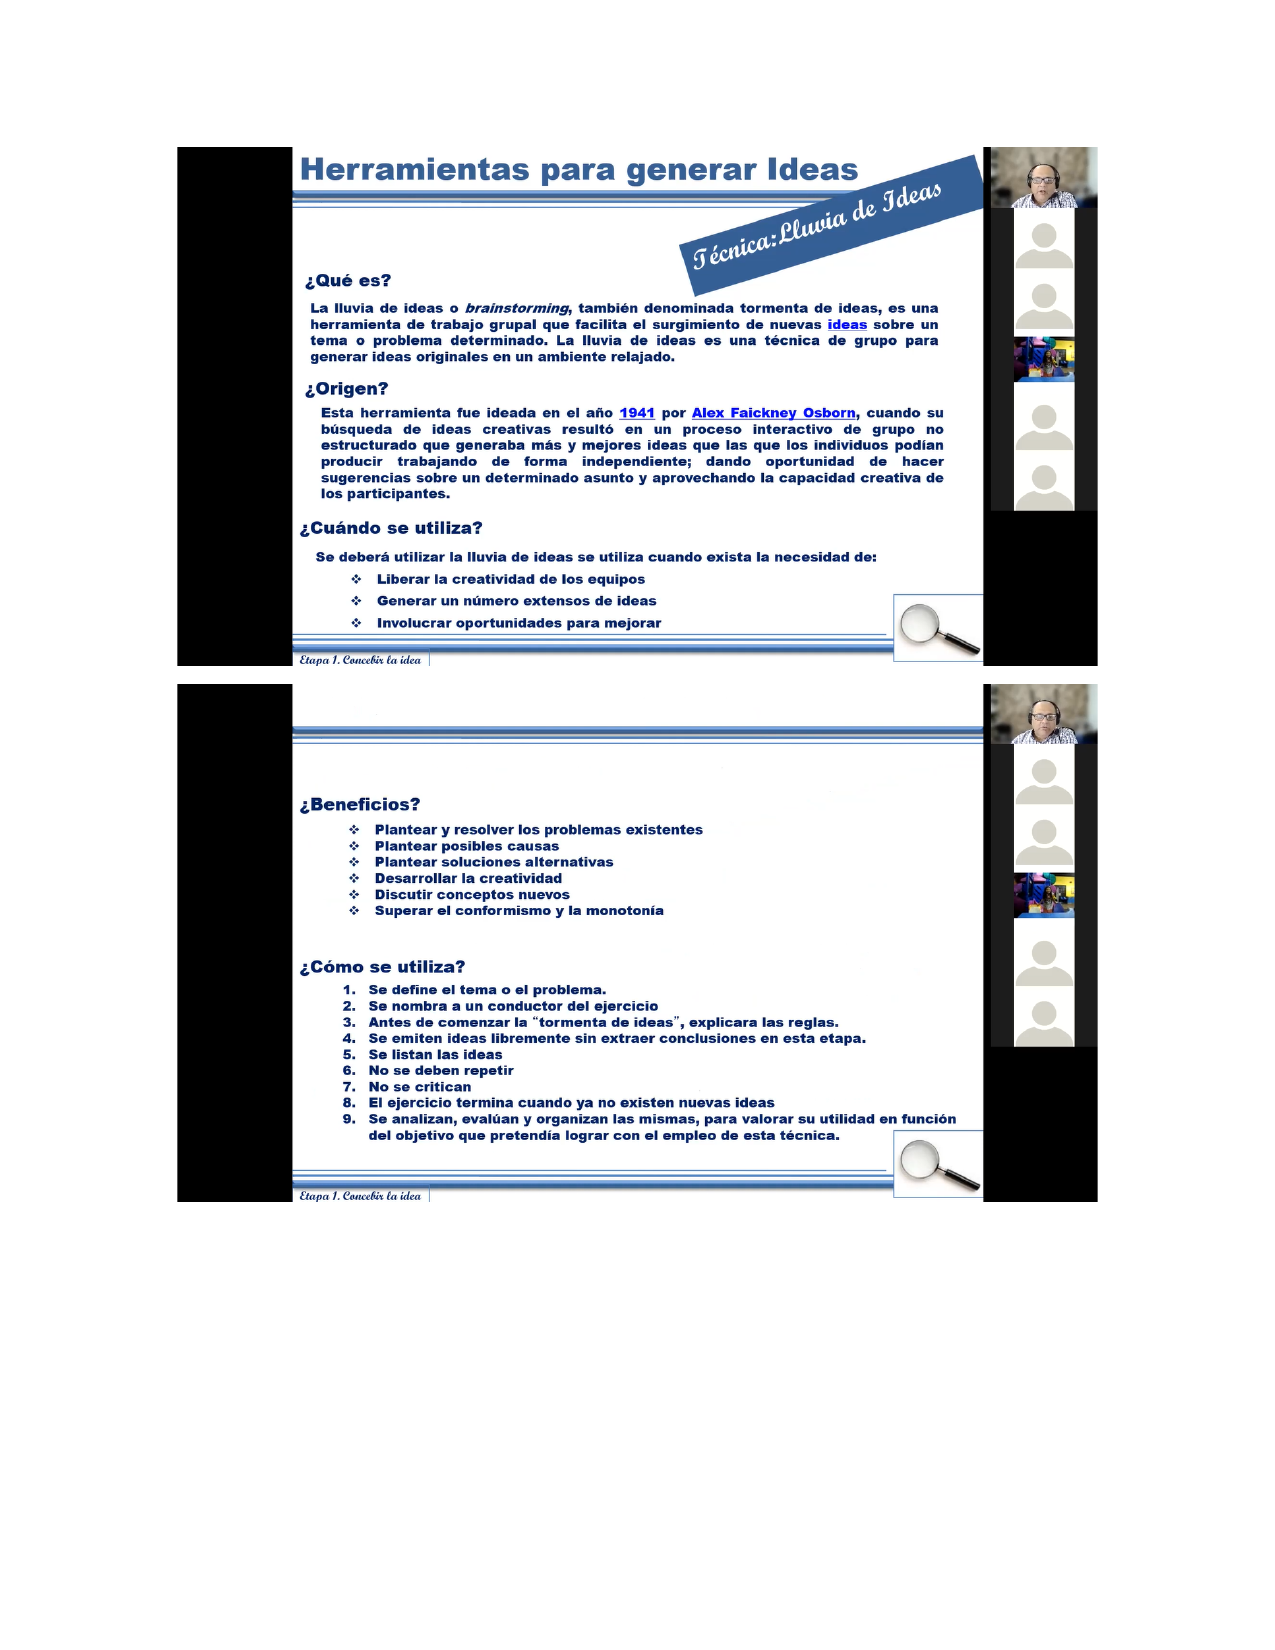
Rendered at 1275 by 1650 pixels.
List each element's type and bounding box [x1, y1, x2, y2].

picture [177, 684, 1098, 1202]
picture [177, 147, 1098, 666]
